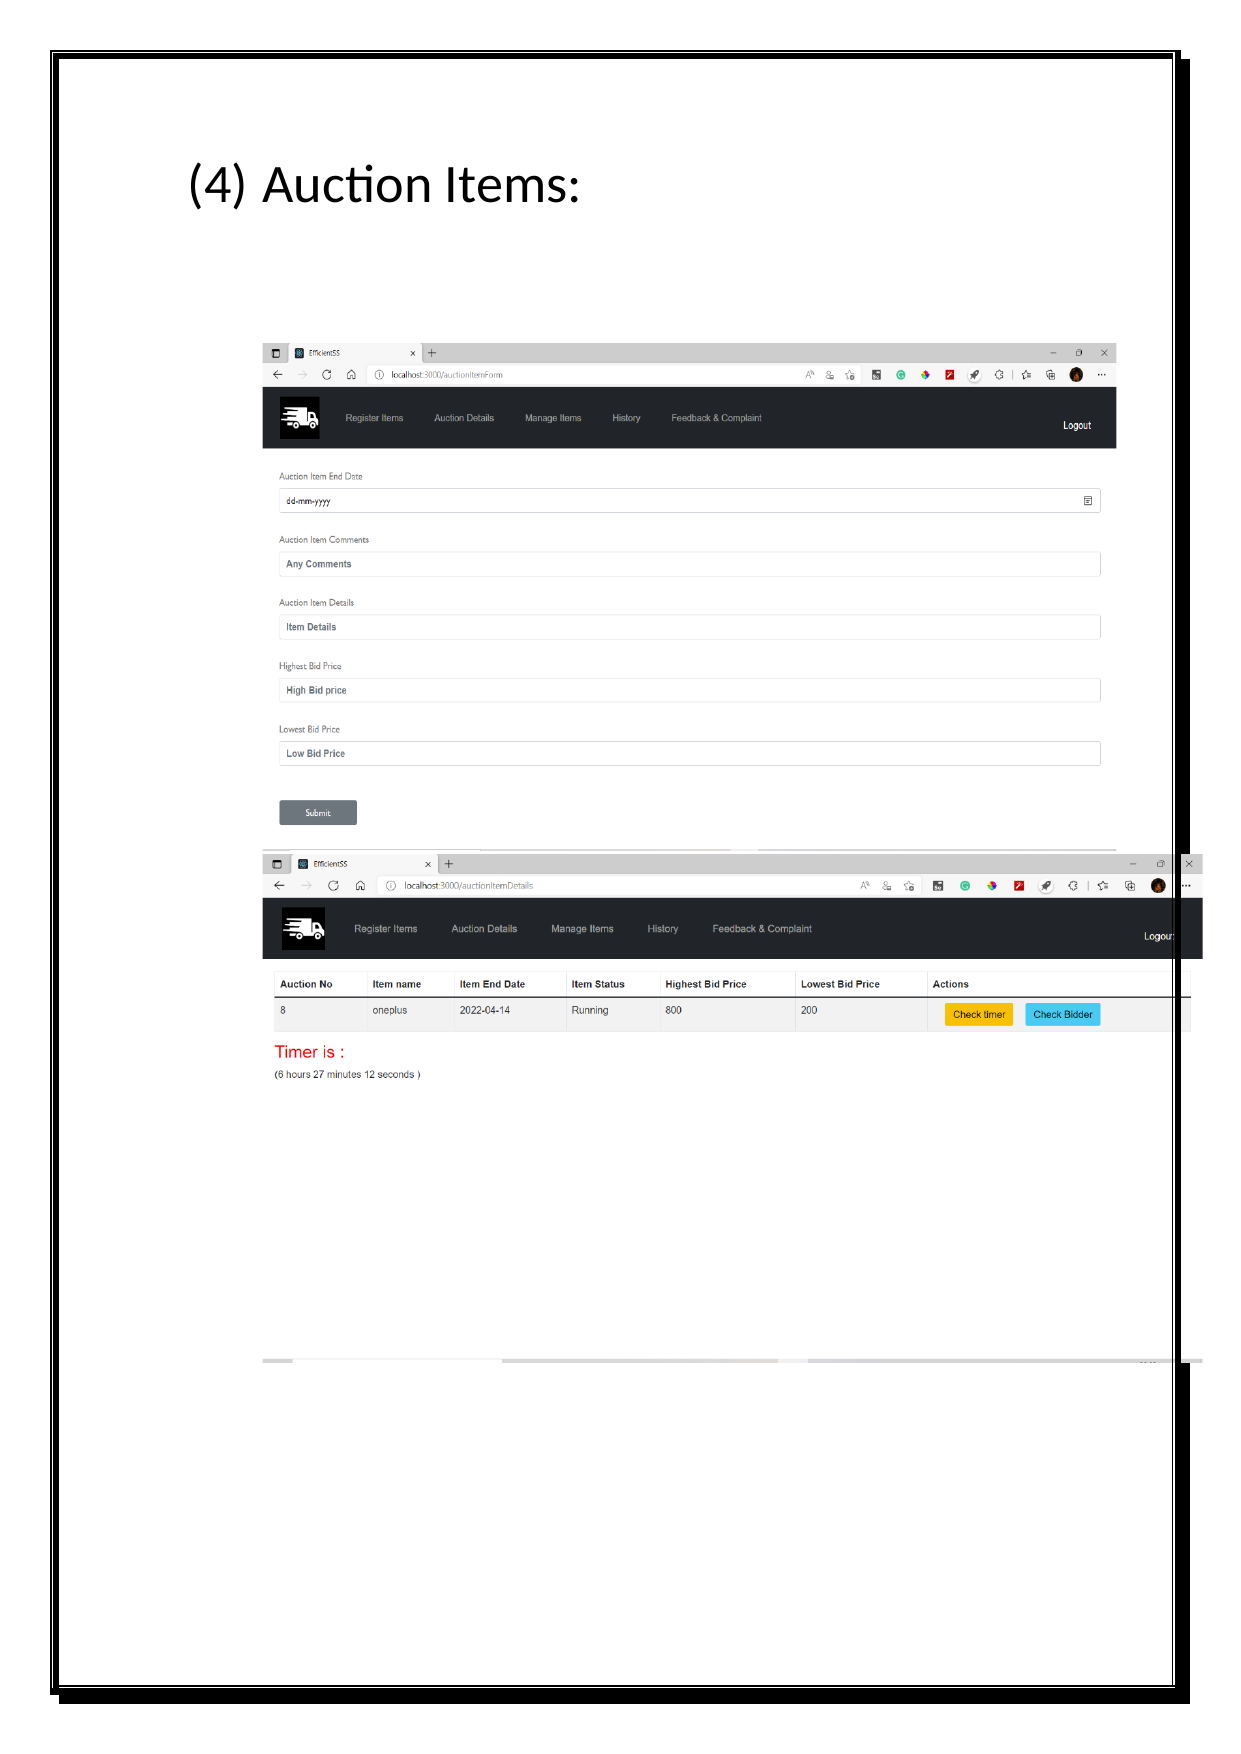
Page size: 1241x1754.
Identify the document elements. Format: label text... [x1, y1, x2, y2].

list Auction Items: [187, 150, 1081, 216]
picture [262, 343, 1117, 851]
picture [262, 854, 1172, 1363]
picture [1181, 854, 1203, 1363]
